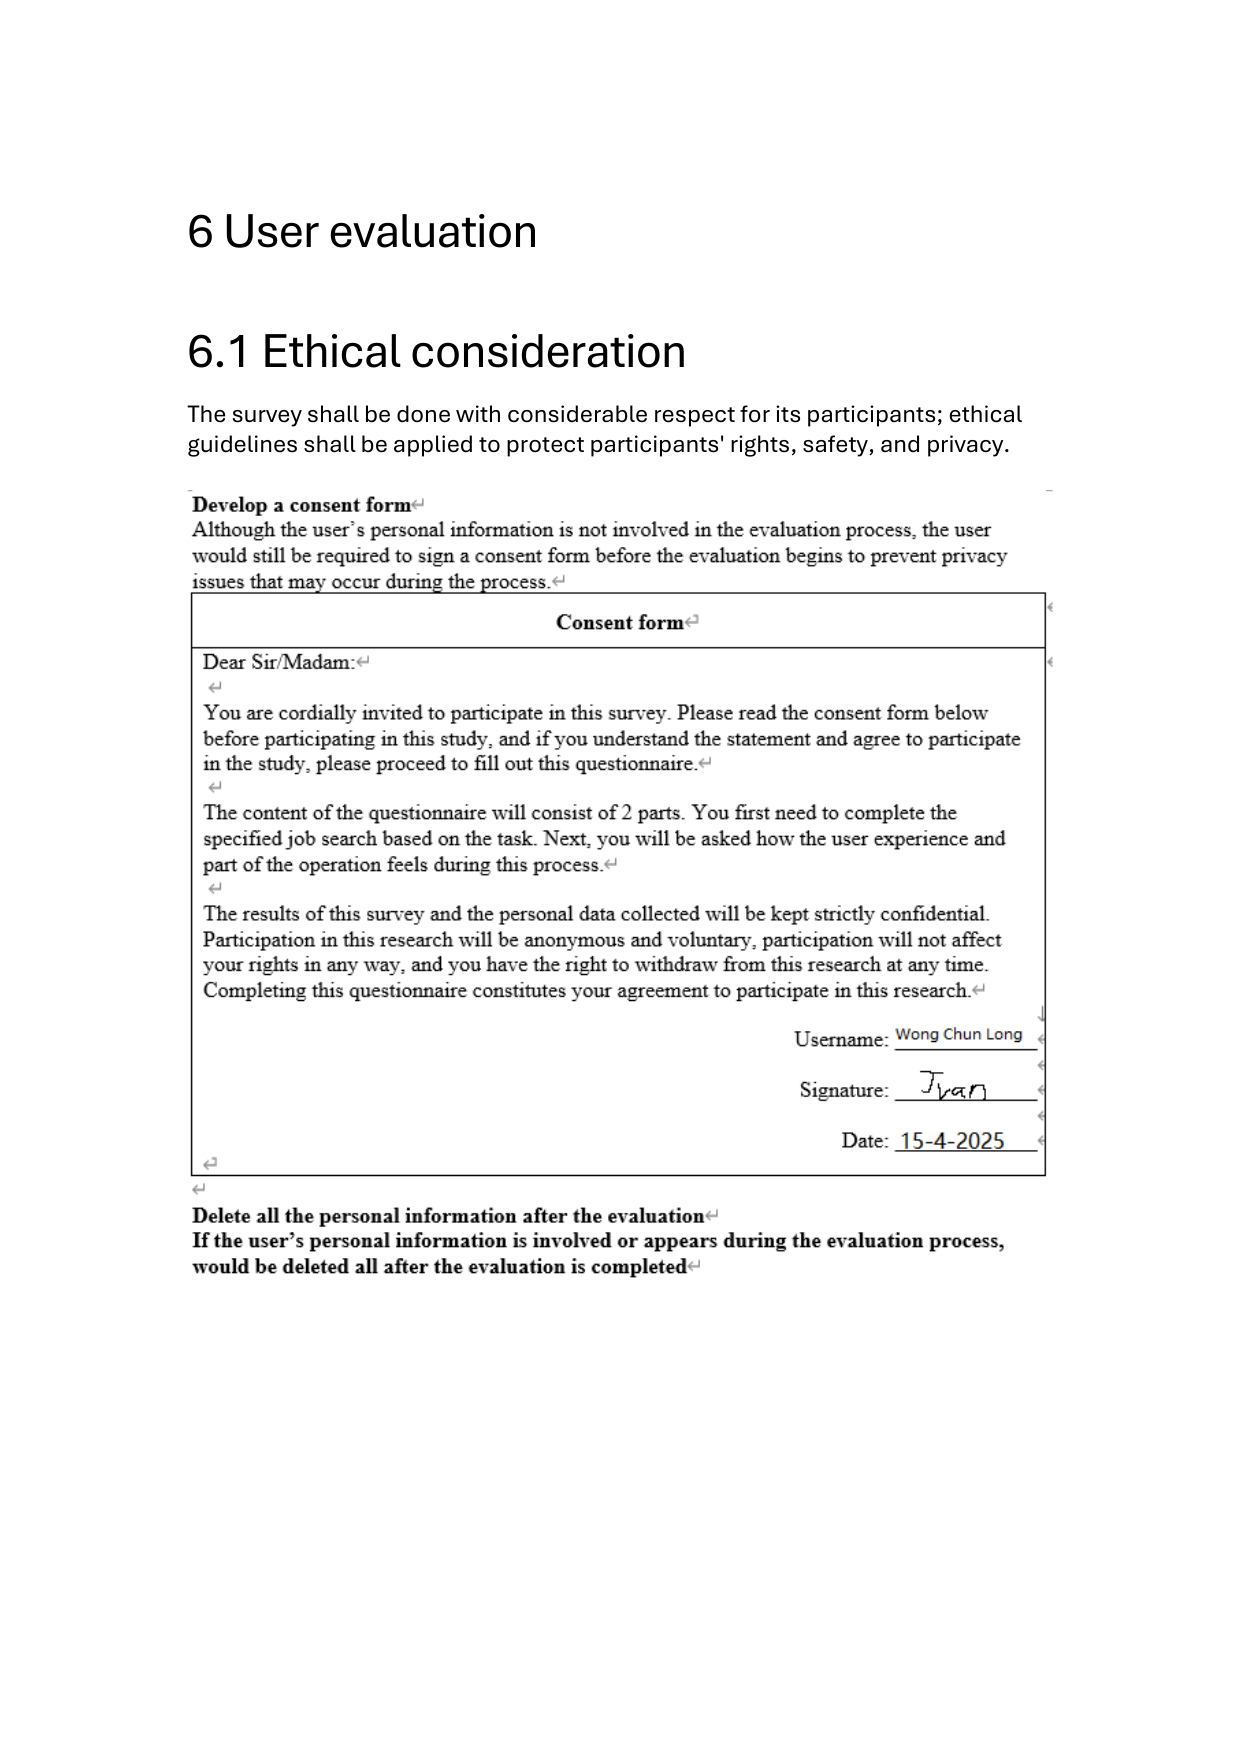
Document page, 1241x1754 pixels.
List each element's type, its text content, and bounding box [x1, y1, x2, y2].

text The survey shall be done with considerable respect for its participants; ethical guidelines shall be applied to protect participants' rights, safety, and privacy. [187, 398, 1053, 459]
subtitle 6 User evaluation [187, 200, 1053, 261]
picture [187, 490, 1053, 1283]
subtitle 6.1 Ethical consideration [187, 320, 1053, 381]
